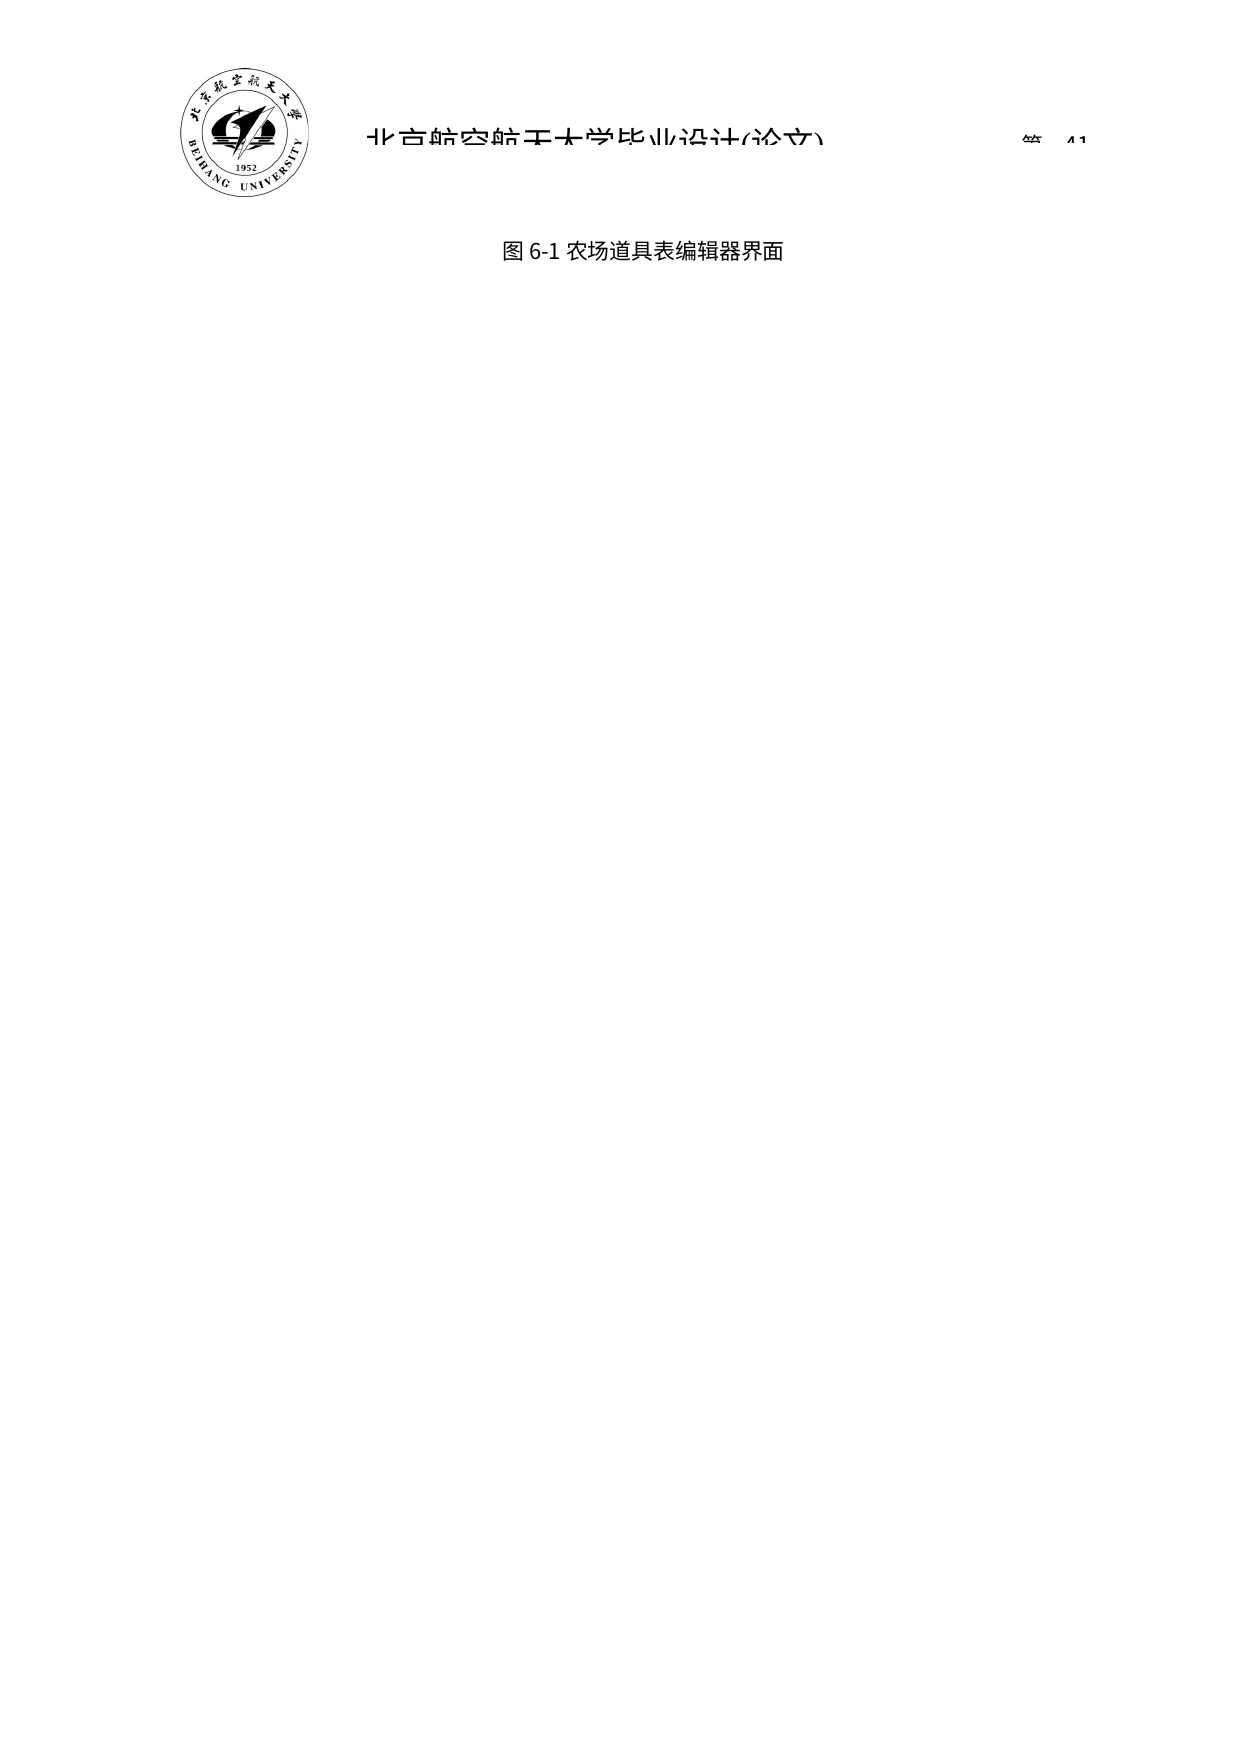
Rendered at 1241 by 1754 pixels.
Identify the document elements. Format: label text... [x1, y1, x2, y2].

text 图 6-1 农场道具表编辑器界面 [47, 239, 1240, 264]
picture [180, 68, 309, 197]
